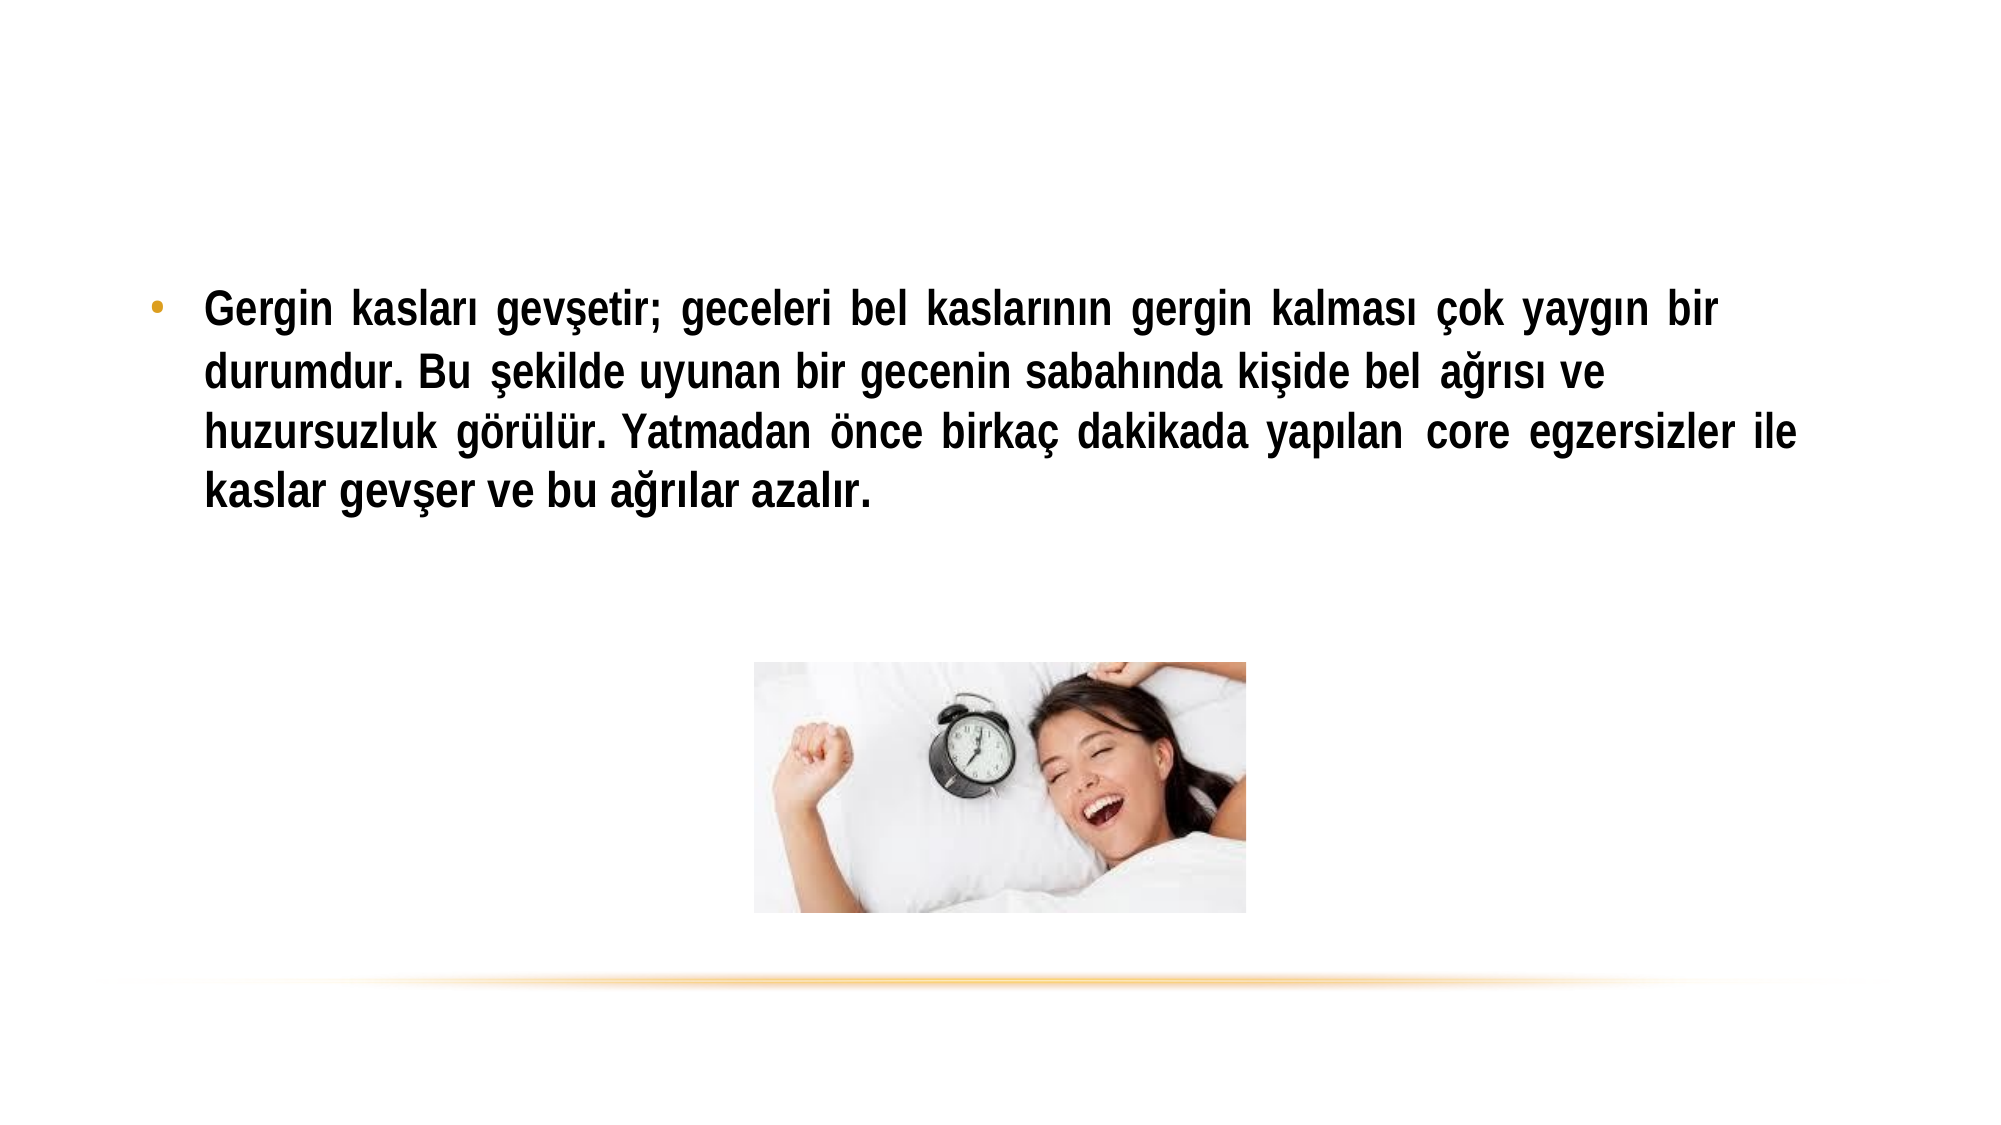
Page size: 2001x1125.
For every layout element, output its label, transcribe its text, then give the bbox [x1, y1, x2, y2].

picture [96, 971, 1892, 992]
list Gergin kasları gevşetir; geceleri bel kaslarının gergin kalması çok yaygın bir durumdur. Bu şekilde uyunan bir gecenin sabahında kişide bel ağrısı ve huzursuzluk görülür. Yatmadan önce birkaç dakikada yapılan core egzersizler ile kaslar gevşer ve bu ağrılar azalır. [148, 272, 1821, 518]
picture [754, 662, 1247, 913]
